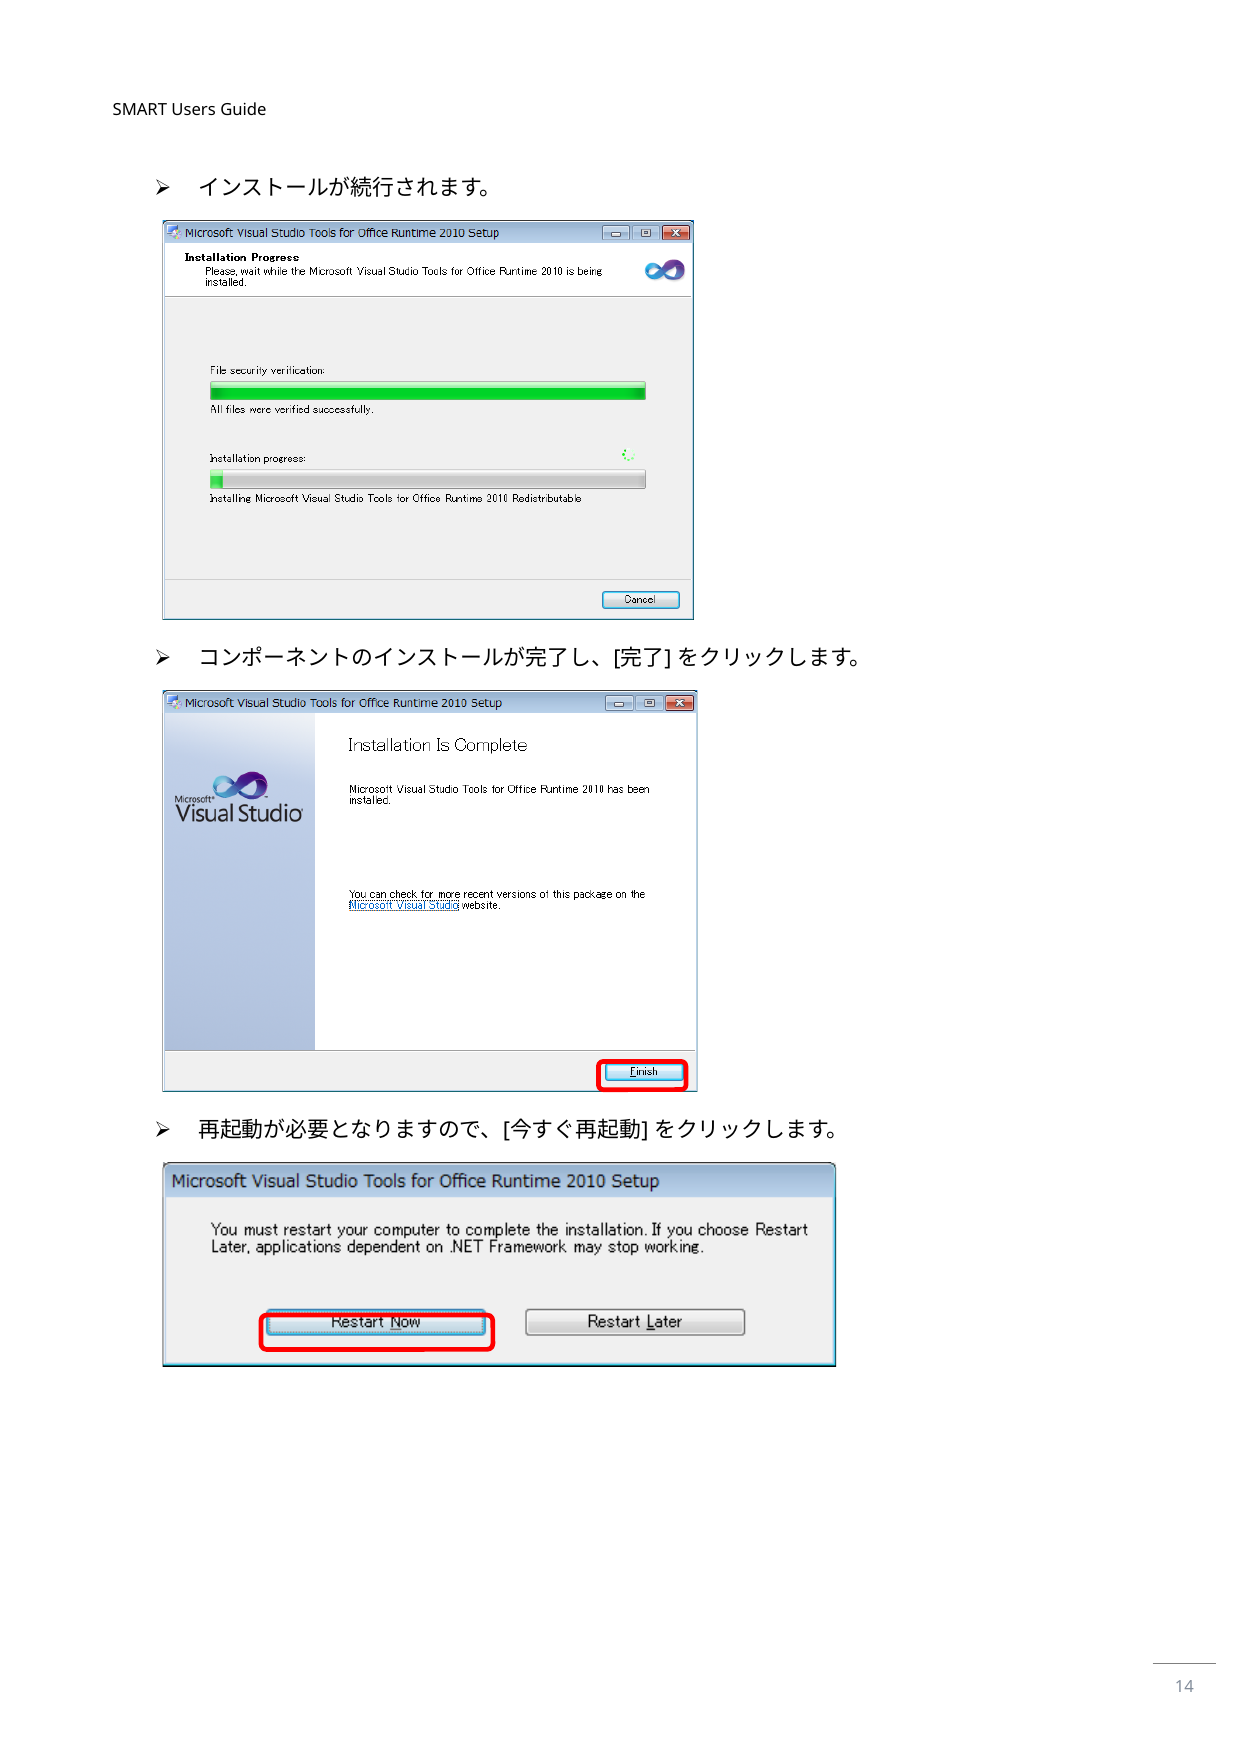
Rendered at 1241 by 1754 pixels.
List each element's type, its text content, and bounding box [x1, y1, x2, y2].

text 再起動が必要となりますので、[今すぐ再起動] をクリックします。 [154, 1111, 1106, 1144]
picture [162, 220, 694, 620]
text コンポーネントのインストールが完了し、[完了] をクリックします。 [154, 638, 1106, 672]
picture [162, 690, 698, 1092]
text インストールが続行されます。 [154, 169, 1106, 202]
picture [162, 1162, 837, 1367]
picture [601, 1064, 683, 1087]
